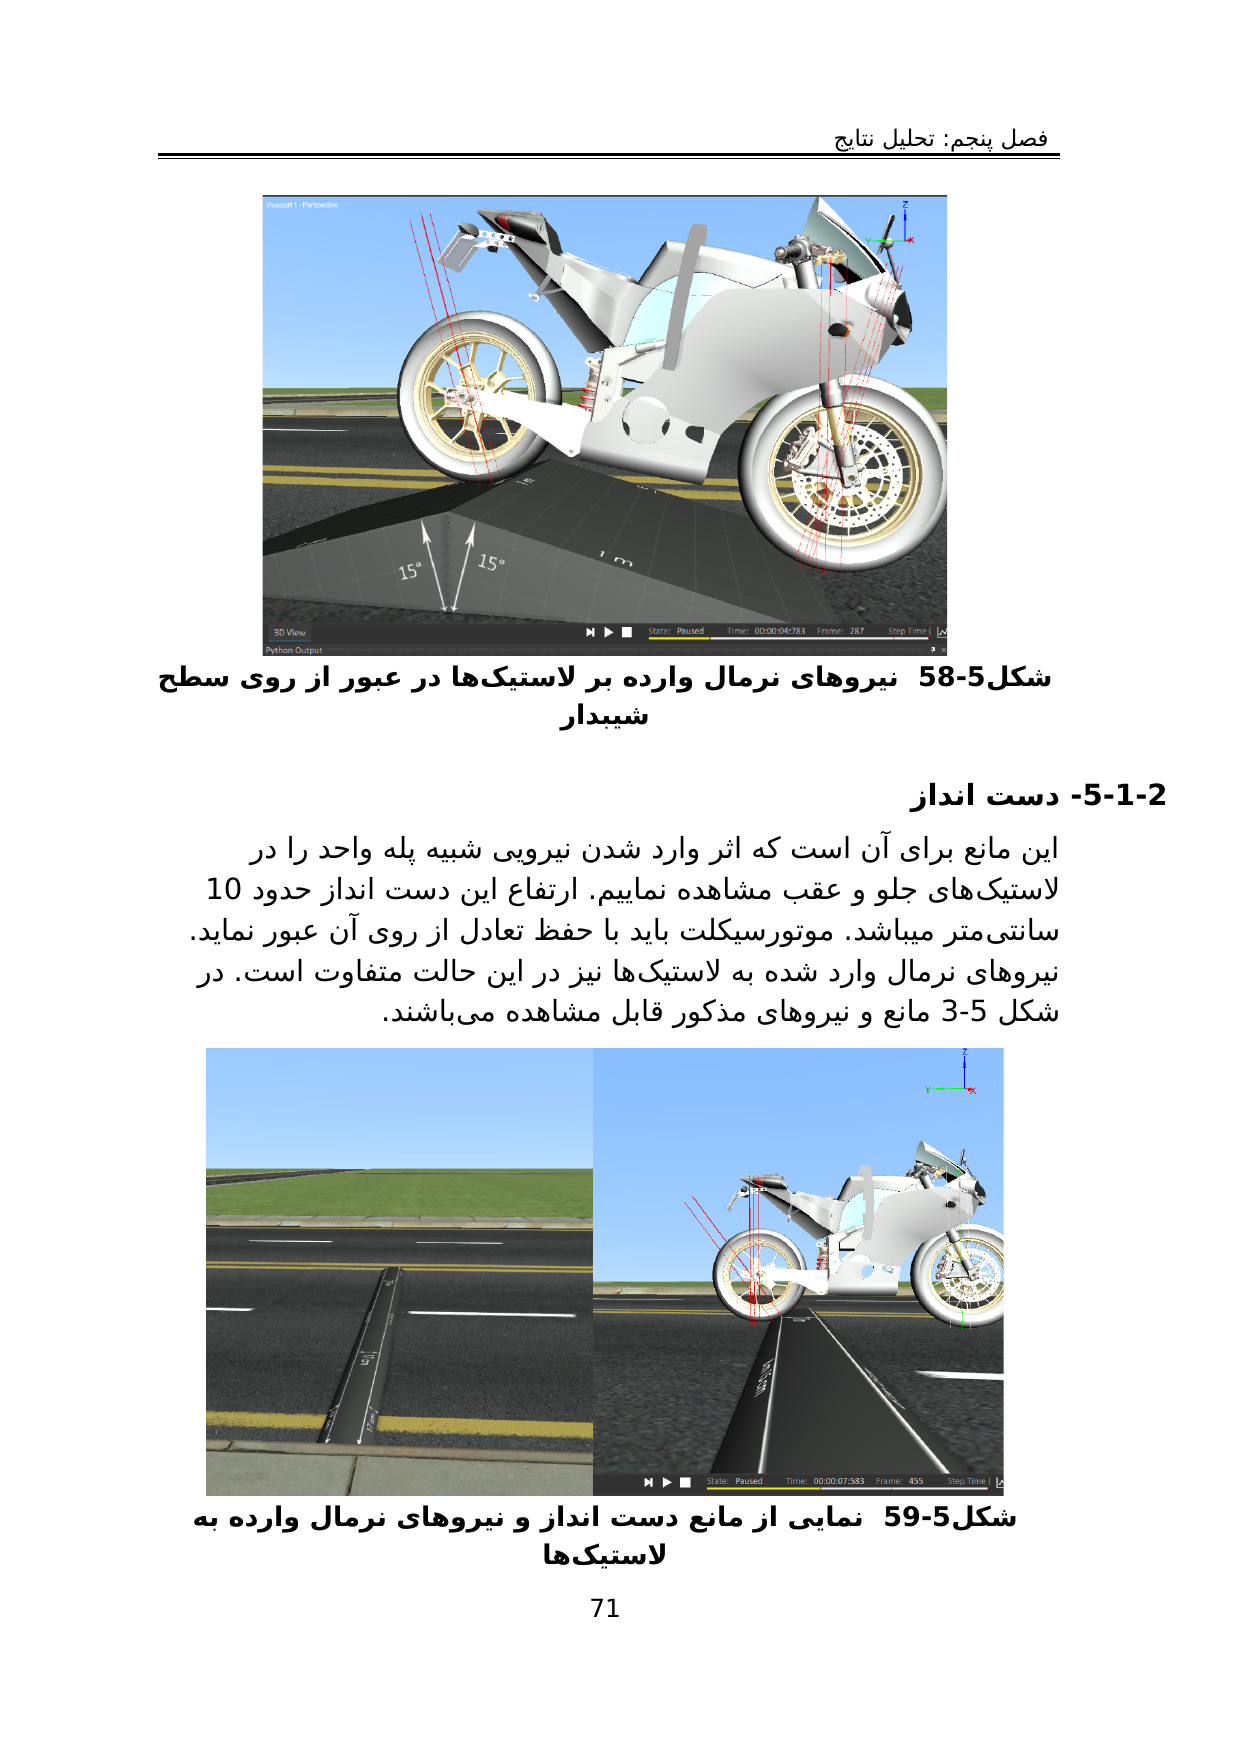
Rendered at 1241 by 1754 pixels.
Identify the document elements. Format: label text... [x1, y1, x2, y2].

text این مانع برای آن است که اثر وارد شدن نیرویی شبیه پله واحد را در لاستیک‌های جلو و عقب مشاهده نماییم. ارتفاع این دست انداز حدود 10 سانتی‌متر میباشد. موتورسیکلت باید با حفظ تعادل از روی آن عبور نماید. نیروهای نرمال وارد شده به لاستیک‌ها نیز در این حالت متفاوت است. در شکل 5-3 مانع و نیروهای مذکور قابل مشاهده می‌باشند. [150, 832, 1060, 1029]
picture [262, 195, 948, 656]
subtitle دست انداز [150, 779, 1060, 813]
picture [206, 1048, 1004, 1496]
